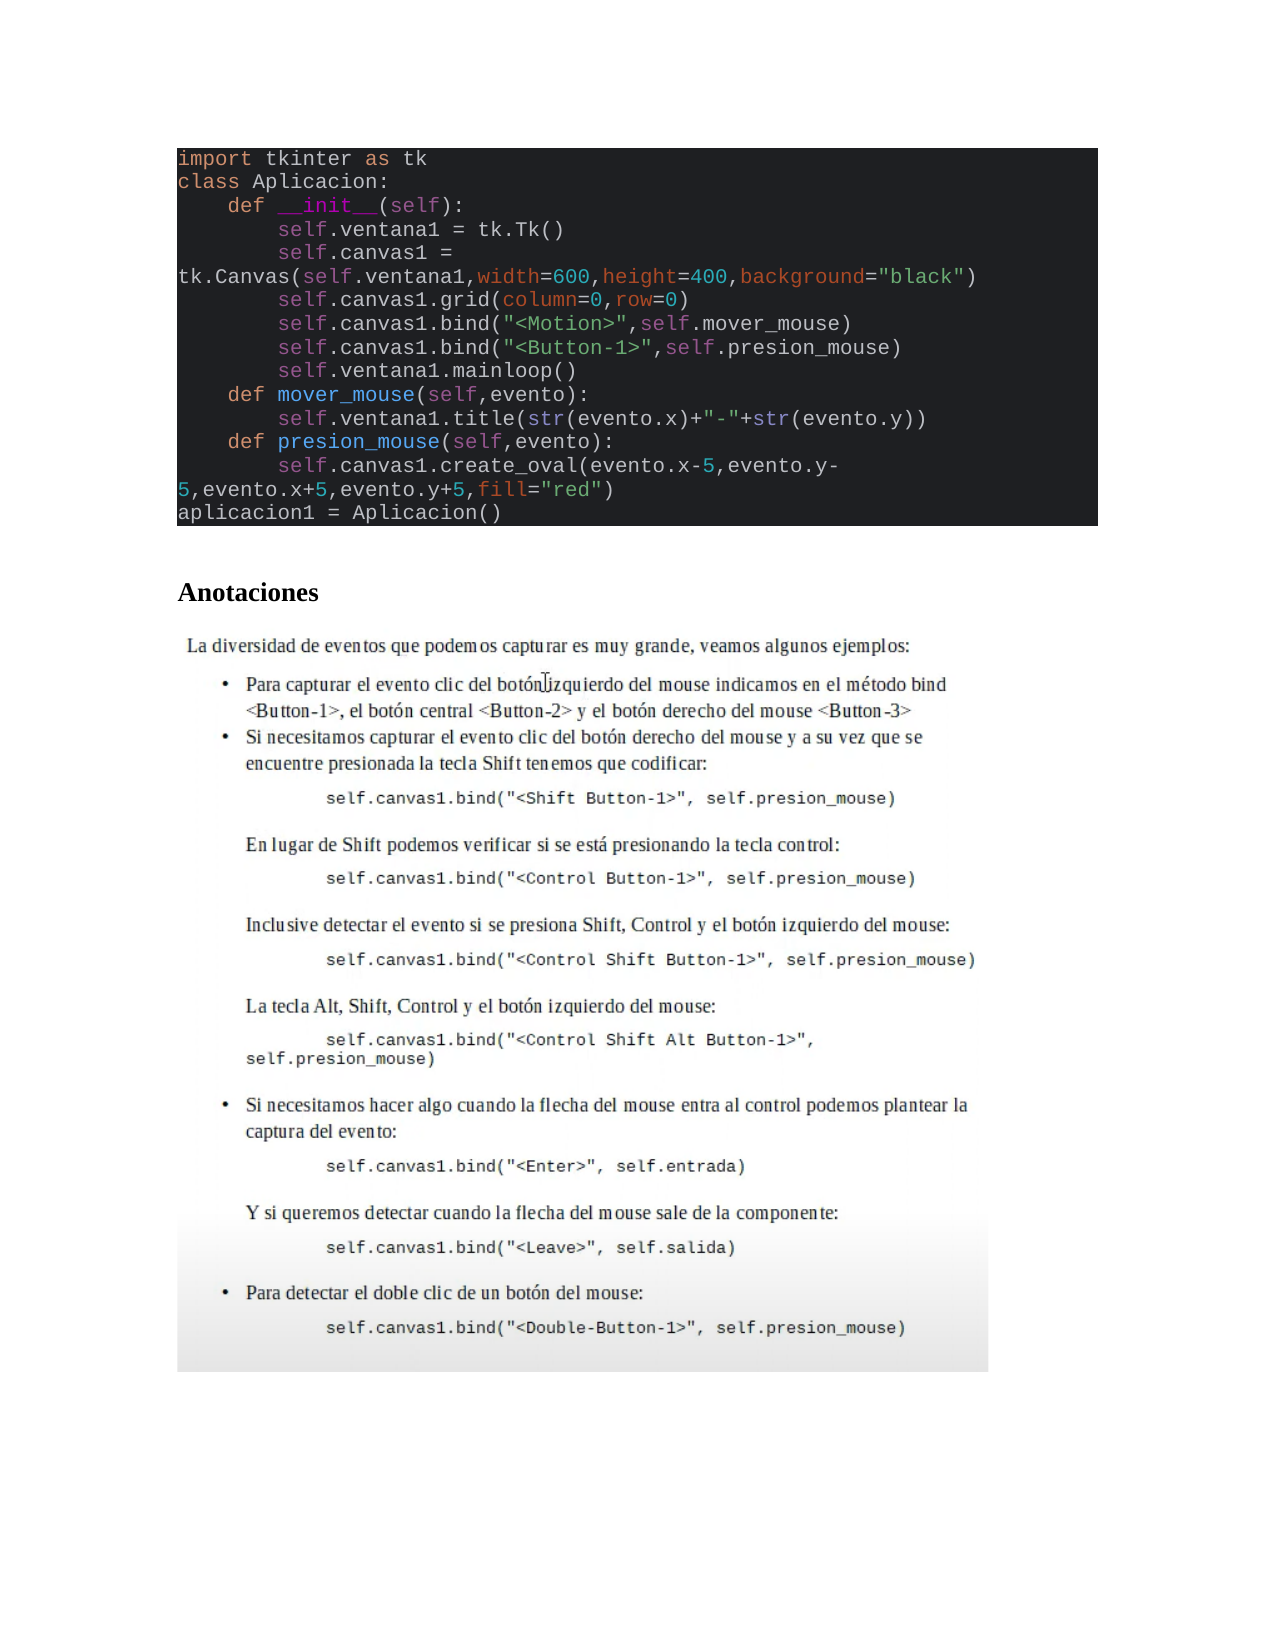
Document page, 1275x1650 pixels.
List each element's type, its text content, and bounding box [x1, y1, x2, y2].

picture [177, 626, 989, 1372]
text Anotaciones [177, 576, 1098, 607]
text import tkinter as tk class Aplicacion: def __init__(self): self.ventana1 = tk.Tk() self.canvas1 = tk.Canvas(self.ventana1,width=600,height=400,background="black") self.canvas1.grid(column=0,row=0) self.canvas1.bind("<Motion>",self.mover_mouse) self.canvas1.bind("<Button-1>",self.presion_mouse) self.ventana1.mainloop() def mover_mouse(self,evento): self.ventana1.title(str(evento.x)+"-"+str(evento.y)) def presion_mouse(self,evento): self.canvas1.create_oval(evento.x-5,evento.y-5,evento.x+5,evento.y+5,fill="red") aplicacion1 = Aplicacion() [177, 148, 1098, 526]
